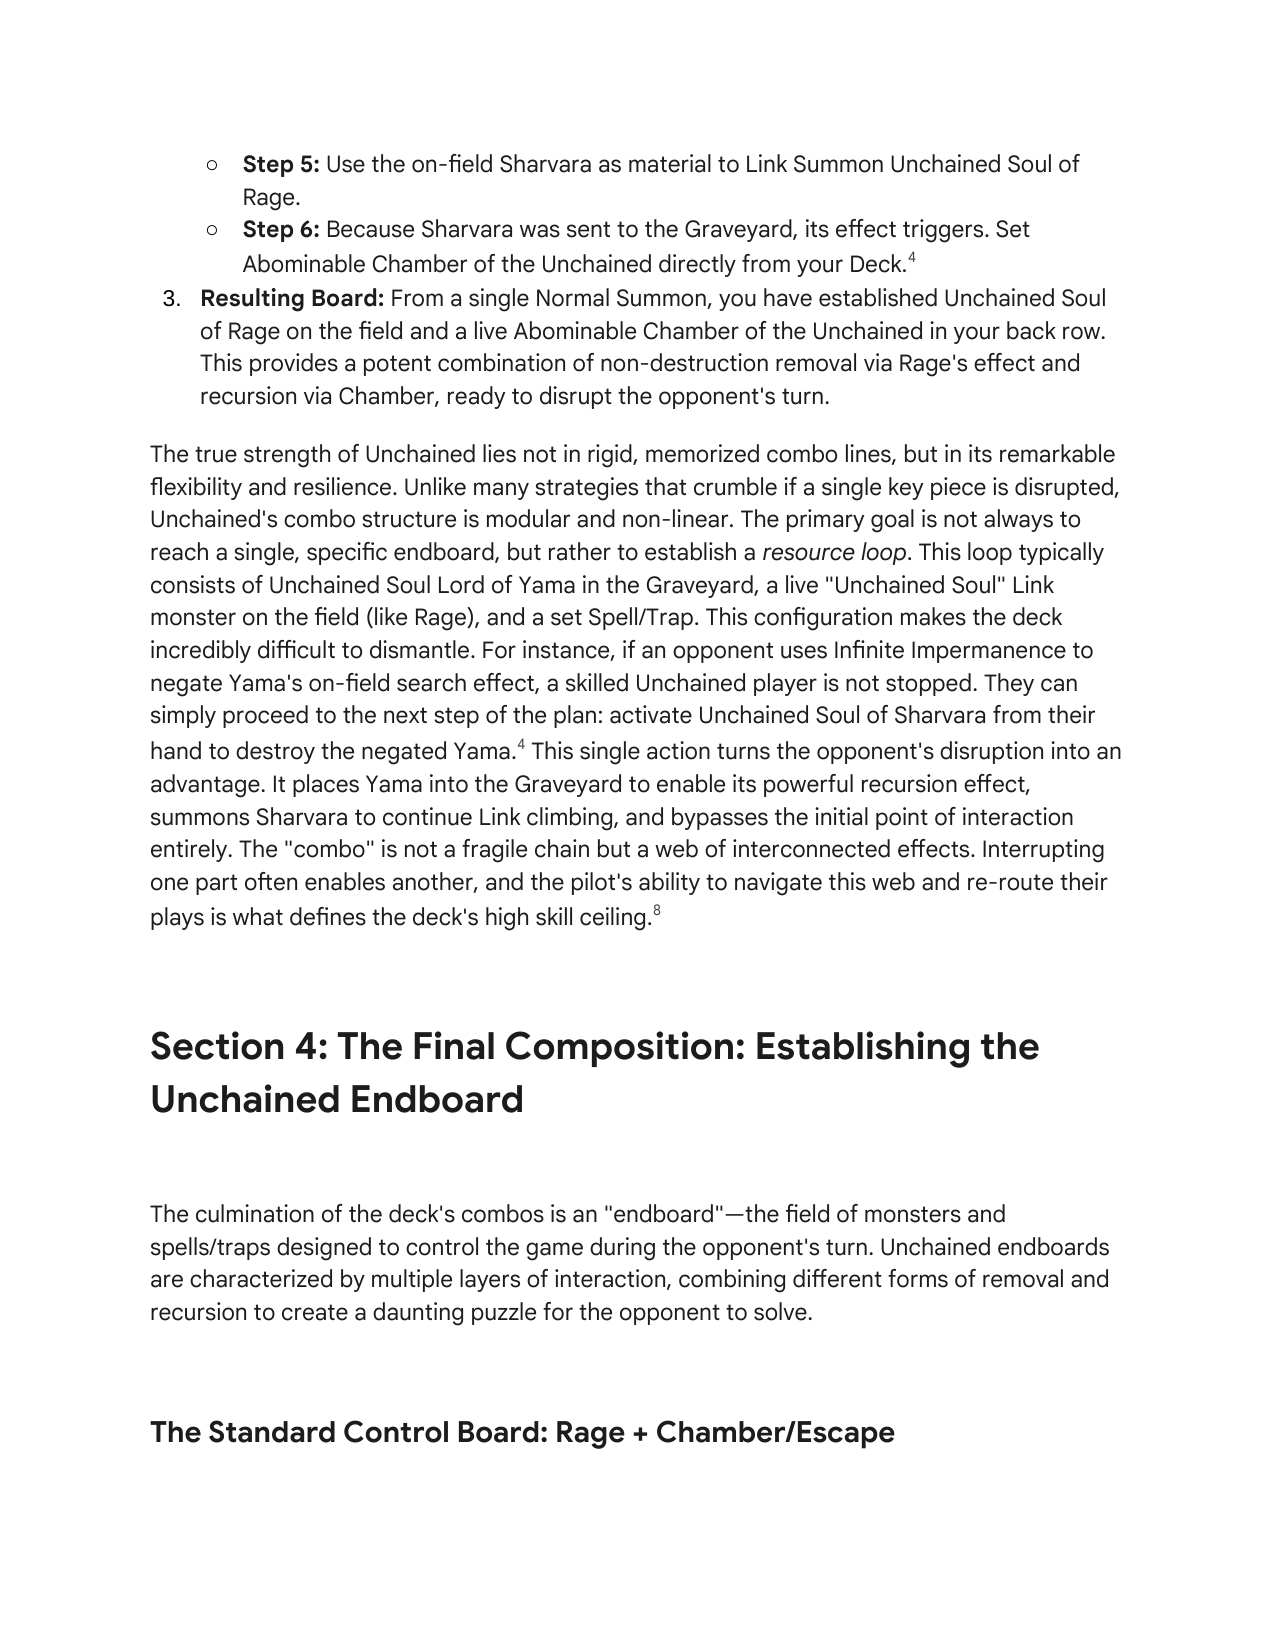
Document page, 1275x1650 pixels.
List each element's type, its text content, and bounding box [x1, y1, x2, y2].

list Resulting Board: From a single Normal Summon, you have established Unchained Soul of Rage on the field and a live Abominable Chamber of the Unchained in your back row. This provides a potent combination of non-destruction removal via Rage's effect and recursion via Chamber, ready to disrupt the opponent's turn. [162, 284, 1125, 411]
text The true strength of Unchained lies not in rigid, memorized combo lines, but in its remarkable flexibility and resilience. Unlike many strategies that crumble if a single key piece is disrupted, Unchained's combo structure is modular and non-linear. The primary goal is not always to reach a single, specific endboard, but rather to establish a resource loop. This loop typically consists of Unchained Soul Lord of Yama in the Graveyard, a live "Unchained Soul" Link monster on the field (like Rage), and a set Spell/Trap. This configuration makes the deck incredibly difficult to dismantle. For instance, if an opponent uses Infinite Impermanence to negate Yama's on-field search effect, a skilled Unchained player is not stopped. They can simply proceed to the next step of the plan: activate Unchained Soul of Sharvara from their hand to destroy the negated Yama.4 This single action turns the opponent's disruption into an advantage. It places Yama into the Graveyard to enable its powerful recursion effect, summons Sharvara to continue Link climbing, and bypasses the initial point of interaction entirely. The "combo" is not a fragile chain but a web of interconnected effects. Interrupting one part often enables another, and the pilot's ability to navigate this web and re-route their plays is what defines the deck's high skill ceiling.8 [150, 440, 1125, 933]
text The culmination of the deck's combos is an "endboard"—the field of monsters and spells/traps designed to control the game during the opponent's turn. Unchained endboards are characterized by multiple layers of interaction, combining different forms of removal and recursion to create a daunting puzzle for the opponent to solve. [150, 1200, 1125, 1327]
subtitle Section 4: The Final Composition: Establishing the Unchained Endboard [150, 1023, 1125, 1123]
list Step 6: Because Sharvara was sent to the Graveyard, its effect triggers. Set Abominable Chamber of the Unchained directly from your Deck.4 [205, 215, 1125, 280]
subtitle The Standard Control Board: Rage + Chamber/Escape [150, 1414, 1125, 1450]
list Step 5: Use the on-field Sharvara as material to Link Summon Unchained Soul of Rage. [205, 150, 1125, 211]
